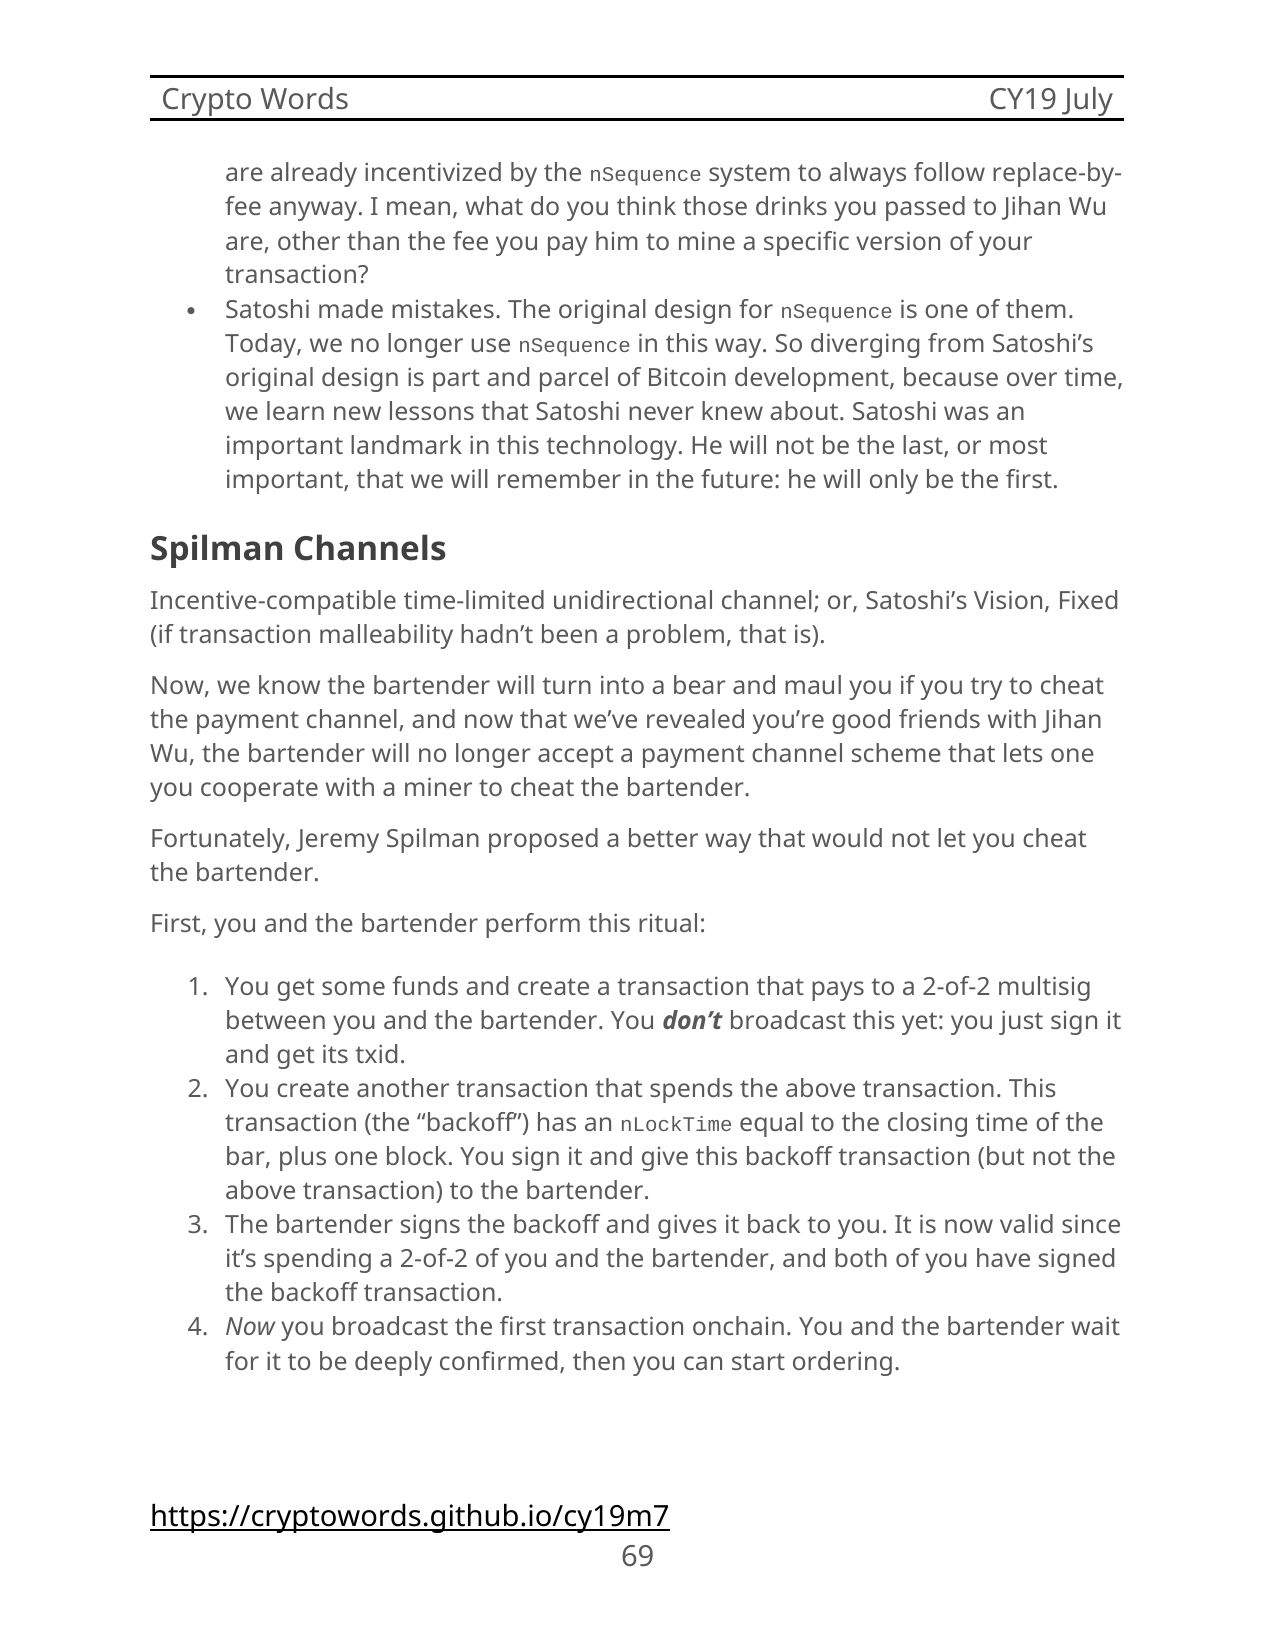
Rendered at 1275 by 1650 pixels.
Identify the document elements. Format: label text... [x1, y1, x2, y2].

list Now you broadcast the first transaction onchain. You and the bartender wait for it to be deeply confirmed, then you can start ordering. [187, 1309, 1125, 1377]
text First, you and the bartender perform this ritual: [150, 905, 1125, 939]
list The bartender signs the backoff and gives it back to you. It is now valid since it’s spending a 2-of-2 of you and the bartender, and both of you have signed the backoff transaction. [187, 1207, 1125, 1309]
list Satoshi made mistakes. The original design for nSequence is one of them. Today, we no longer use nSequence in this way. So diverging from Satoshi’s original design is part and parcel of Bitcoin development, because over time, we learn new lessons that Satoshi never knew about. Satoshi was an important landmark in this technology. He will not be the last, or most important, that we will remember in the future: he will only be the first. [187, 291, 1125, 496]
list You create another transaction that spends the above transaction. This transaction (the “backoff”) has an nLockTime equal to the closing time of the bar, plus one block. You sign it and give this backoff transaction (but not the above transaction) to the bartender. [187, 1071, 1125, 1207]
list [187, 155, 1125, 291]
text Fortunately, Jeremy Spilman proposed a better way that would not let you cheat the bartender. [150, 820, 1125, 888]
text Now, we know the bartender will turn into a bear and maul you if you try to cheat the payment channel, and now that we’ve revealed you’re good friends with Jihan Wu, the bartender will no longer accept a payment channel scheme that lets one you cooperate with a miner to cheat the bartender. [150, 667, 1125, 804]
text Incentive-compatible time-limited unidirectional channel; or, Satoshi’s Vision, Fixed (if transaction malleability hadn’t been a problem, that is). [150, 583, 1125, 651]
subtitle Spilman Channels [150, 525, 1125, 570]
list You get some funds and create a transaction that pays to a 2-of-2 multisig between you and the bartender. You don’t broadcast this yet: you just sign it and get its txid. [187, 968, 1125, 1071]
